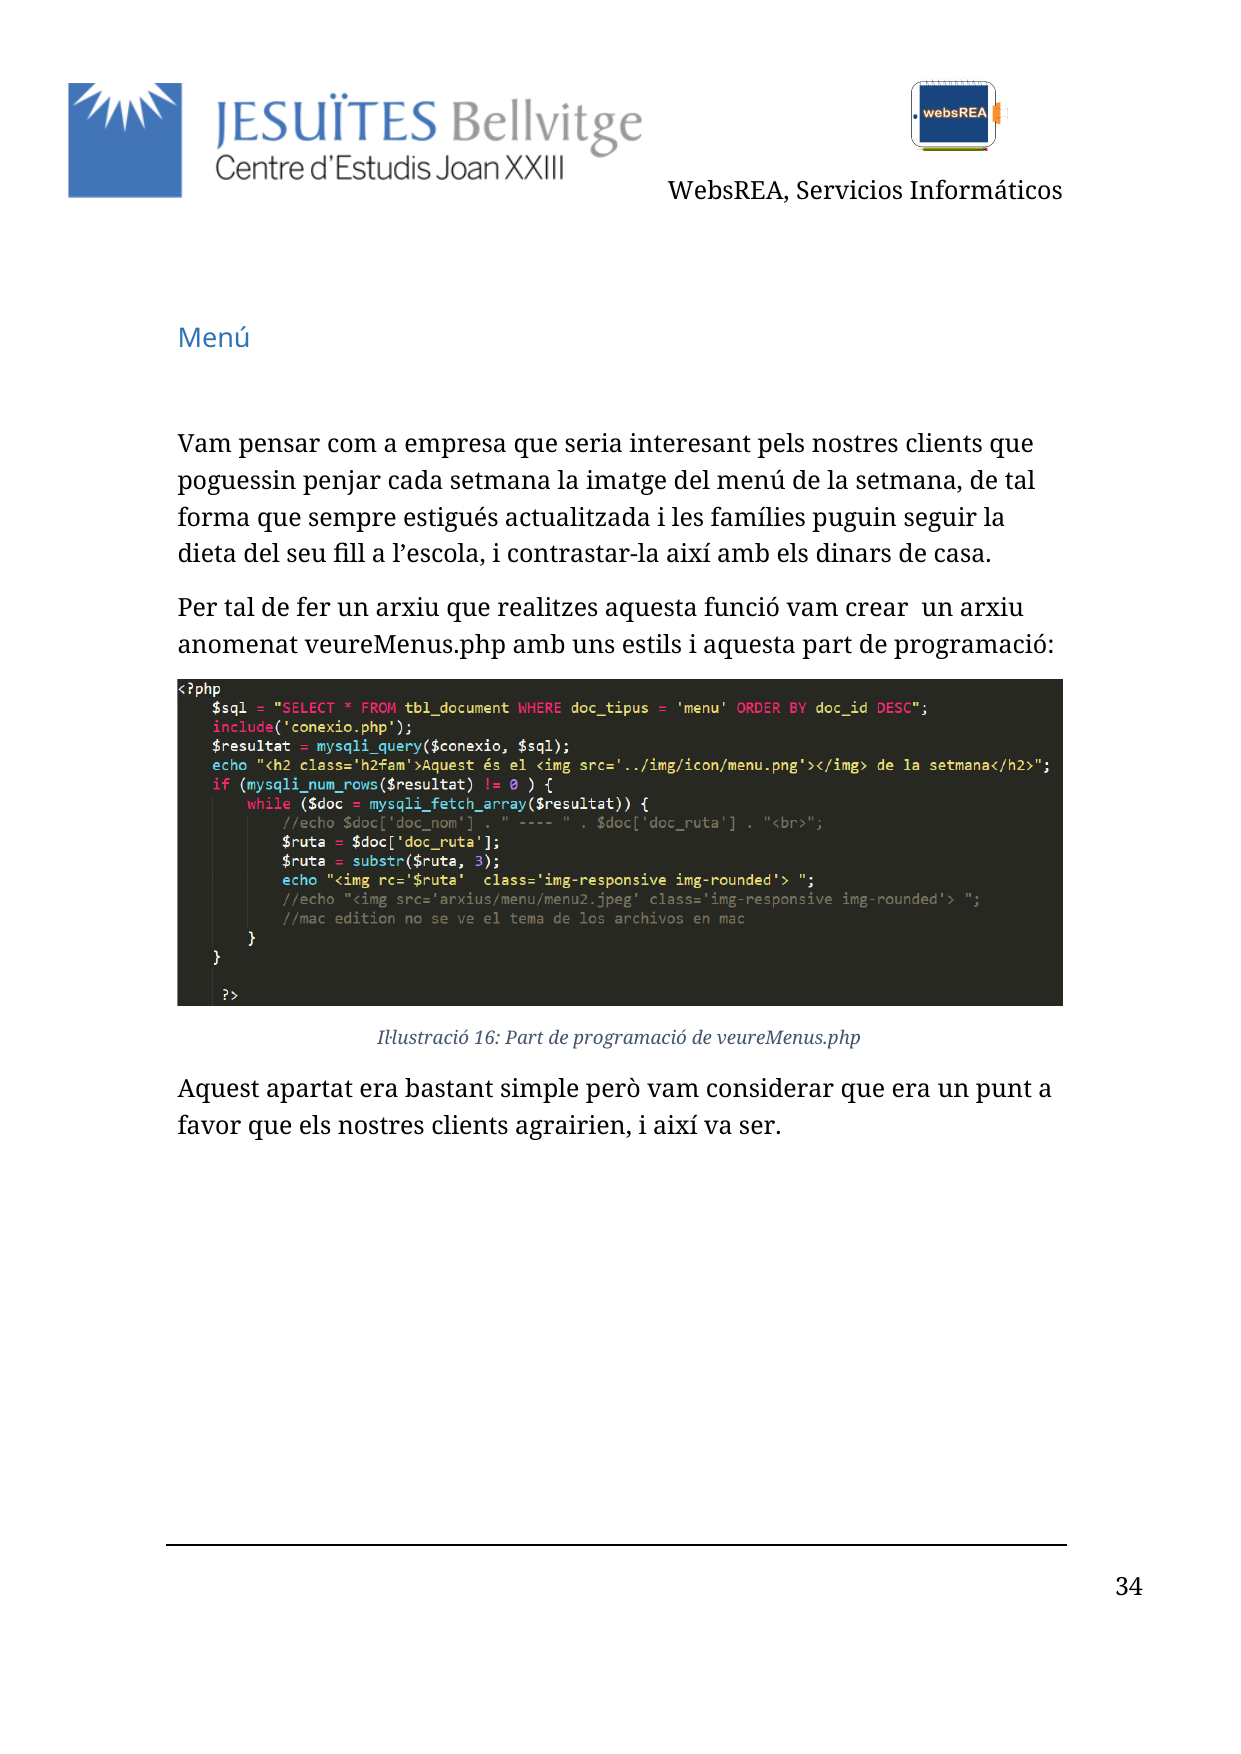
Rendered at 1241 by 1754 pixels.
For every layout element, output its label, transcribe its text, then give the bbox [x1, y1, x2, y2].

text Per tal de fer un arxiu que realitzes aquesta funció vam crear un arxiu anomenat veureMenus.php amb uns estils i aquesta part de programació: [177, 589, 1063, 660]
text Aquest apartat era bastant simple però vam considerar que era un punt a favor que els nostres clients agrairien, i així va ser. [177, 1071, 1063, 1142]
picture [177, 679, 1063, 1006]
picture [898, 73, 1014, 157]
text Vam pensar com a empresa que seria interesant pels nostres clients que poguessin penjar cada setmana la imatge del menú de la setmana, de tal forma que sempre estigués actualitzada i les famílies puguin seguir la dieta del seu fill a l’escola, i contrastar-la així amb els dinars de casa. [177, 426, 1063, 570]
subtitle Menú [177, 318, 1063, 355]
picture [68, 83, 670, 198]
text Il·lustració 16: Part de programació de veureMenus.php [177, 1024, 1063, 1050]
